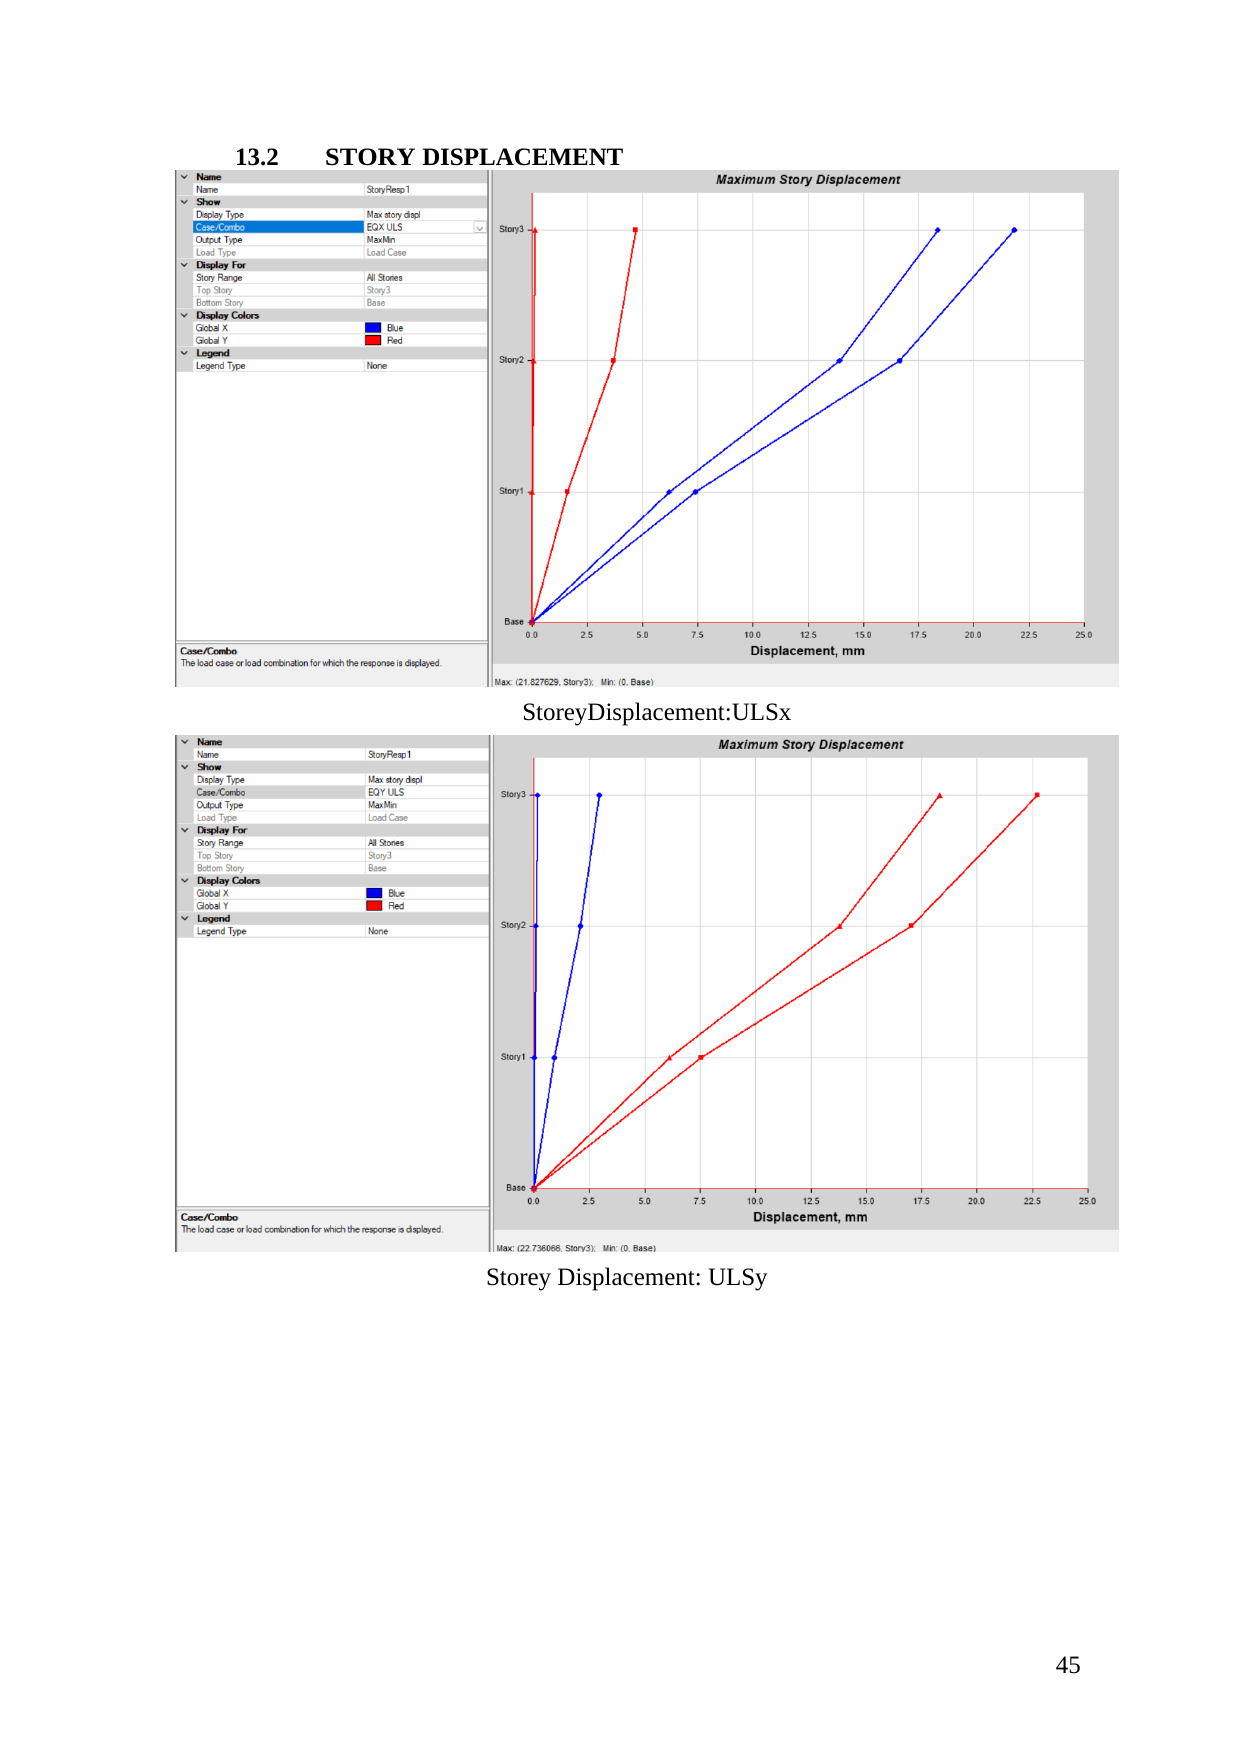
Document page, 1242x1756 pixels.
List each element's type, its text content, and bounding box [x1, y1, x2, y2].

text StoreyDisplacement:ULSx [244, 697, 1069, 725]
subtitle STORY DISPLACEMENT [235, 142, 1119, 170]
text Storey Displacement: ULSy [184, 1262, 1069, 1291]
picture [175, 170, 1119, 687]
picture [175, 735, 1119, 1252]
